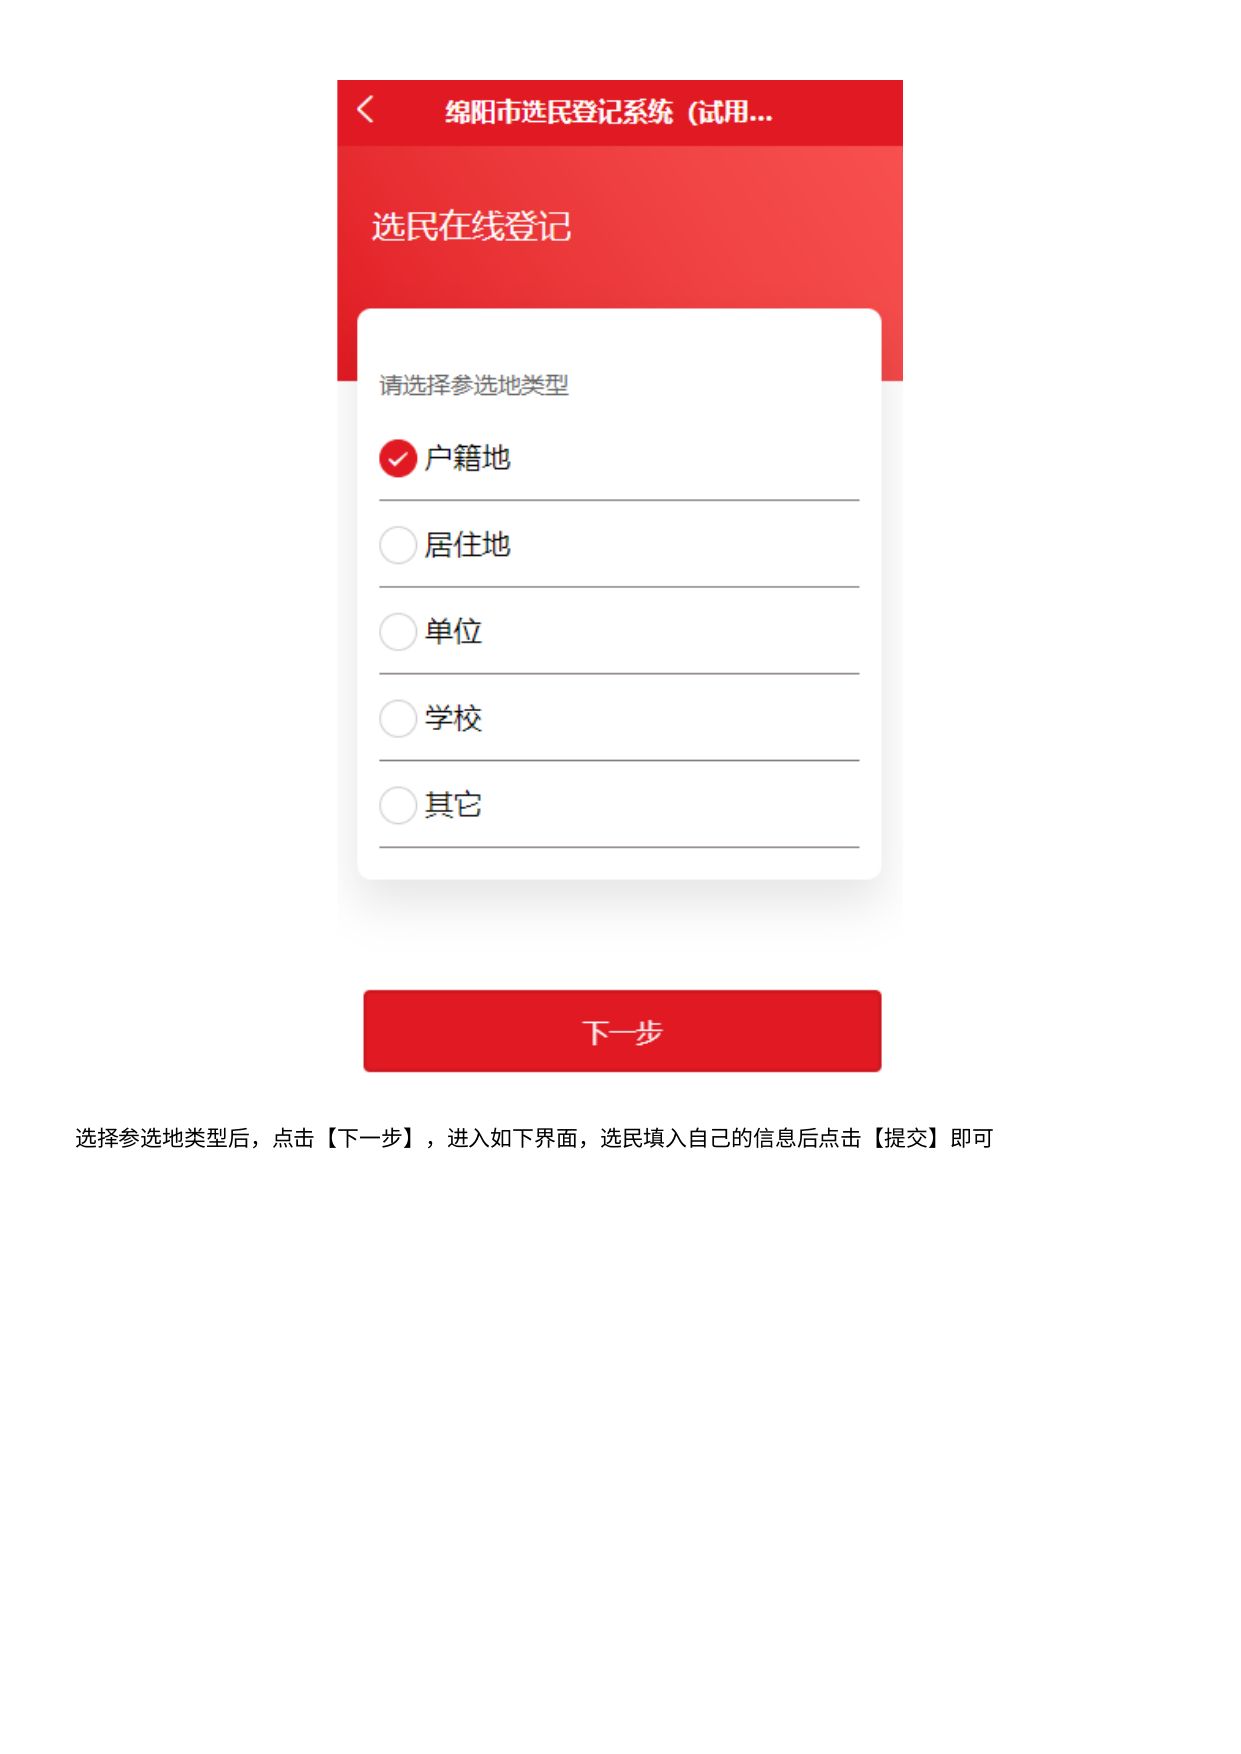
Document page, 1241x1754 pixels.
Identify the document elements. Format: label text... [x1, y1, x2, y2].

picture [337, 80, 903, 1085]
text 选择参选地类型后，点击【下一步】，进入如下界面，选民填入自己的信息后点击【提交】即可 [75, 1121, 1165, 1153]
